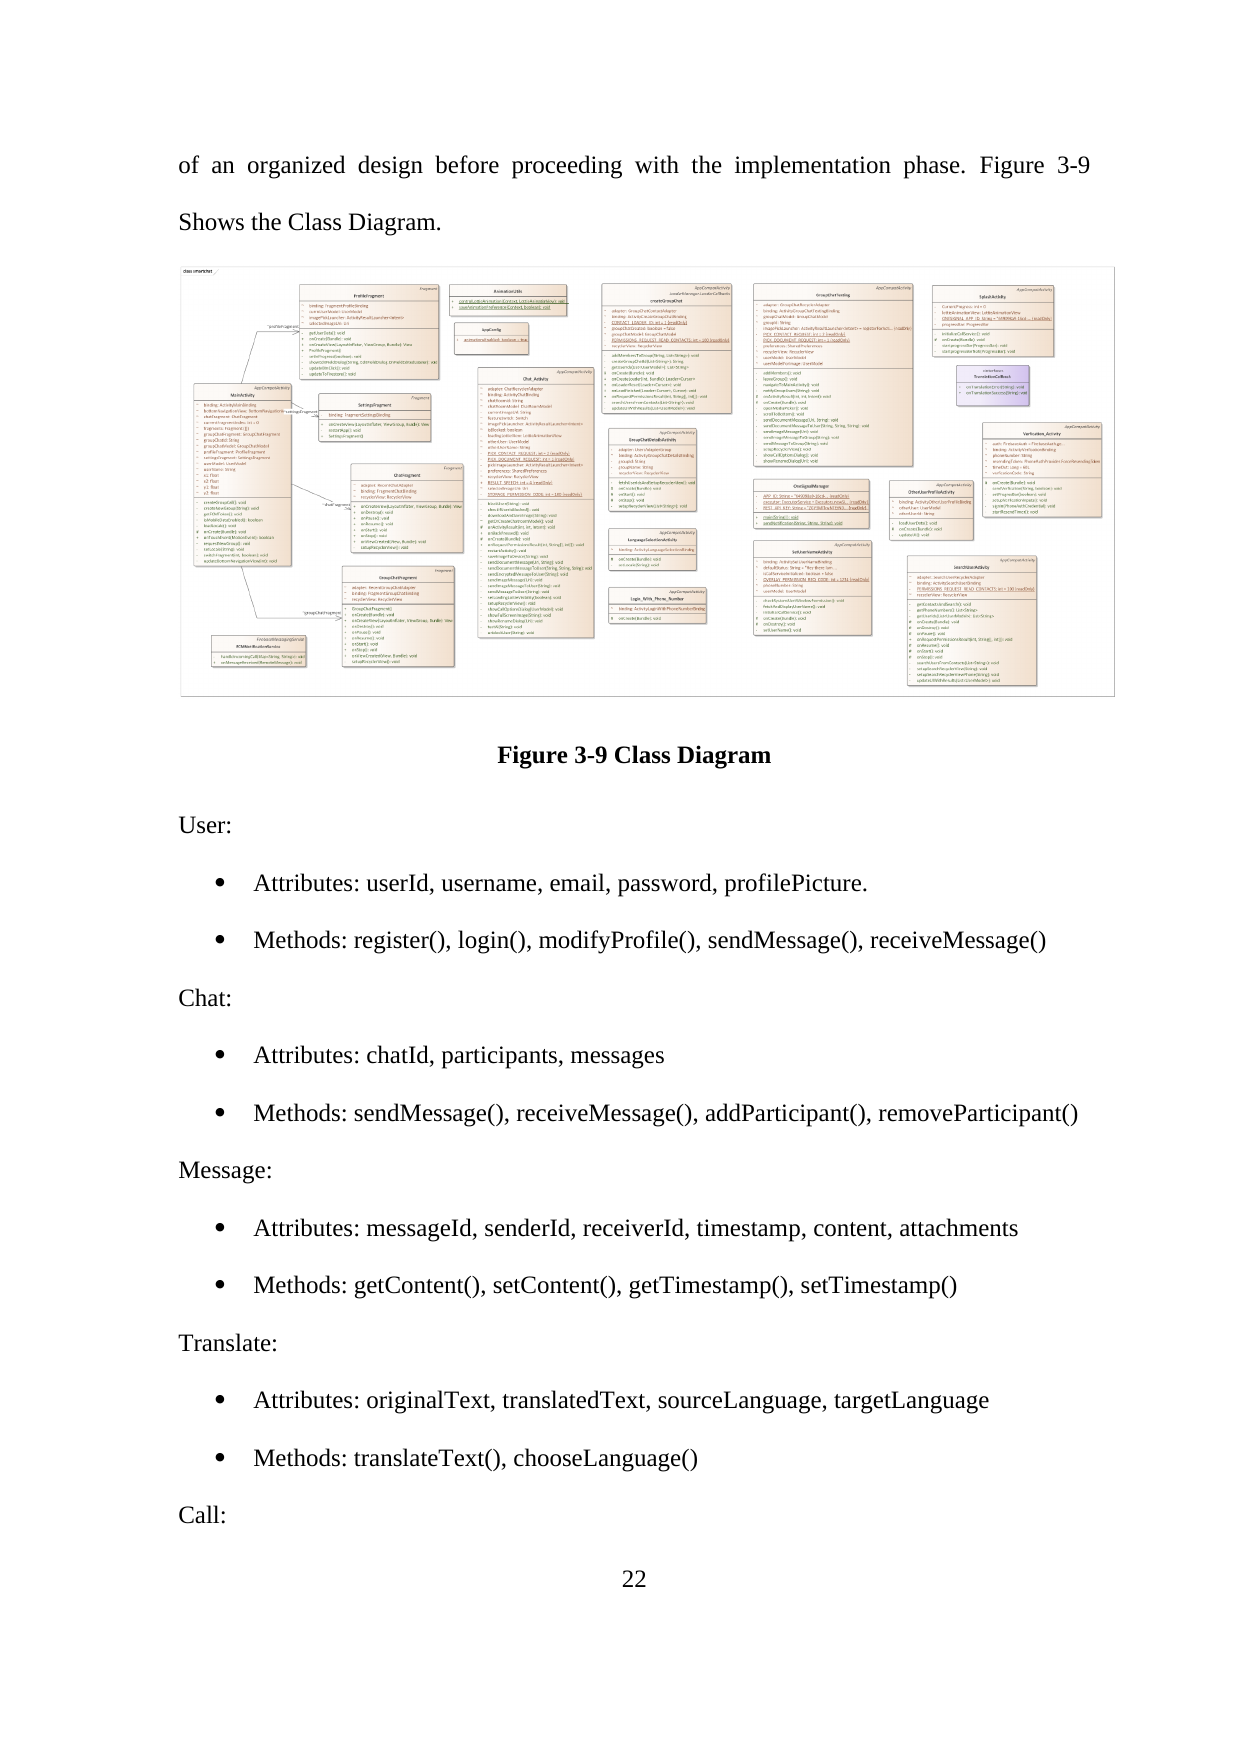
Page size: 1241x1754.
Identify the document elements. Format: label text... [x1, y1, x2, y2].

list Attributes: chatId, participants, messages [216, 1040, 1090, 1069]
list Attributes: originalText, translatedText, sourceLanguage, targetLanguage [216, 1385, 1090, 1414]
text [178, 150, 1090, 236]
list Methods: translateText(), chooseLanguage() [216, 1443, 1090, 1471]
list Methods: sendMessage(), receiveMessage(), addParticipant(), removeParticipant() [216, 1098, 1090, 1126]
text Translate: [178, 1328, 1090, 1356]
list Methods: getContent(), setContent(), getTimestamp(), setTimestamp() [216, 1270, 1090, 1299]
list Attributes: messageId, senderId, receiverId, timestamp, content, attachments [216, 1213, 1090, 1241]
picture [178, 265, 1117, 699]
list Attributes: userId, username, email, password, profilePicture. [216, 868, 1090, 896]
text User: [178, 810, 1090, 839]
text Call: [178, 1500, 1090, 1529]
text Message: [178, 1155, 1090, 1184]
list Methods: register(), login(), modifyProfile(), sendMessage(), receiveMessage() [216, 925, 1090, 954]
text Chat: [178, 983, 1090, 1011]
